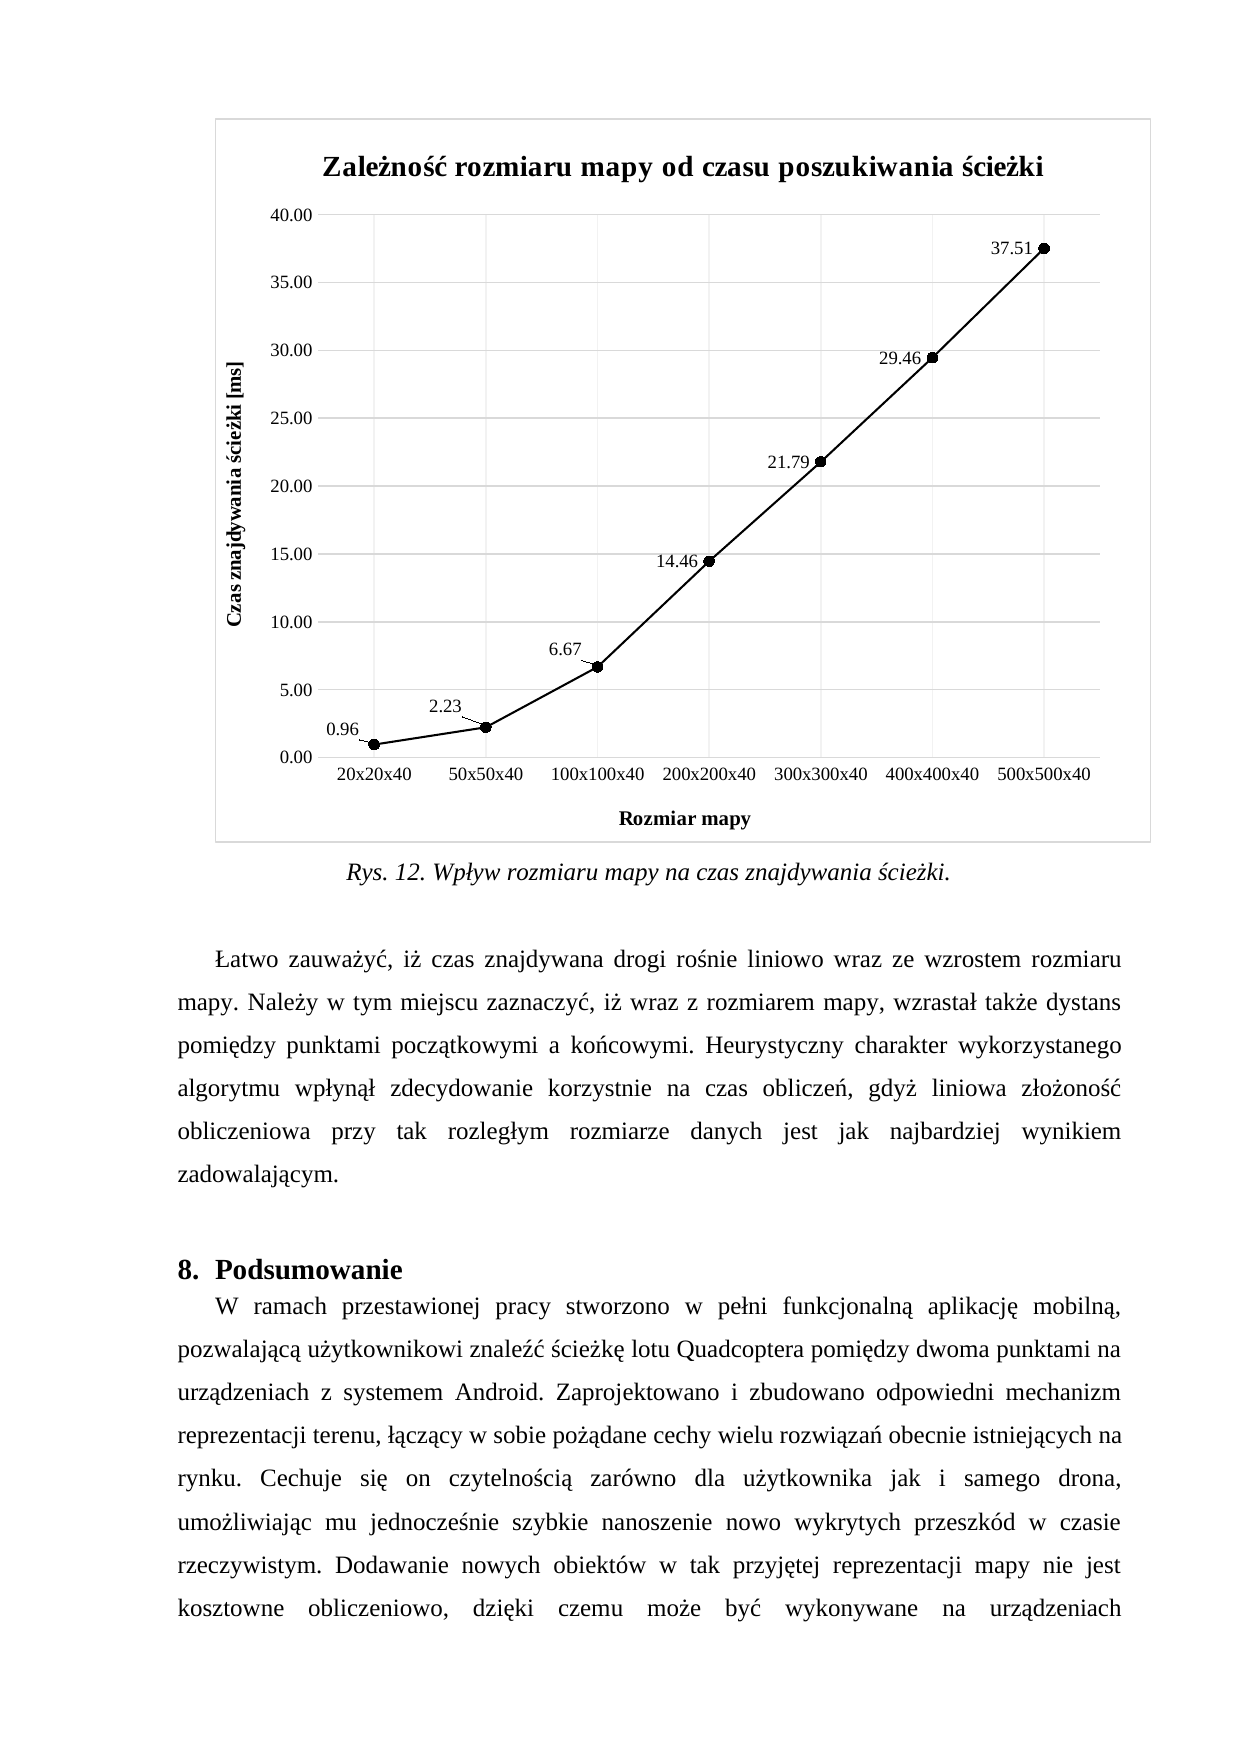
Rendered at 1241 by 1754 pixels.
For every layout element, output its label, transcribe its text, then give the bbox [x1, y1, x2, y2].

text Rys. 12. Wpływ rozmiaru mapy na czas znajdywania ścieżki. [177, 857, 1122, 886]
text Łatwo zauważyć, iż czas znajdywana drogi rośnie liniowo wraz ze wzrostem rozmiaru mapy. Należy w tym miejscu zaznaczyć, iż wraz z rozmiarem mapy, wzrastał także dystans pomiędzy punktami początkowymi a końcowymi. Heurystyczny charakter wykorzystanego algorytmu wpłynął zdecydowanie korzystnie na czas obliczeń, gdyż liniowa złożoność obliczeniowa przy tak rozległym rozmiarze danych jest jak najbardziej wynikiem zadowalającym. [177, 944, 1122, 1188]
subtitle Podsumowanie [177, 1252, 1122, 1286]
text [177, 1291, 1122, 1622]
